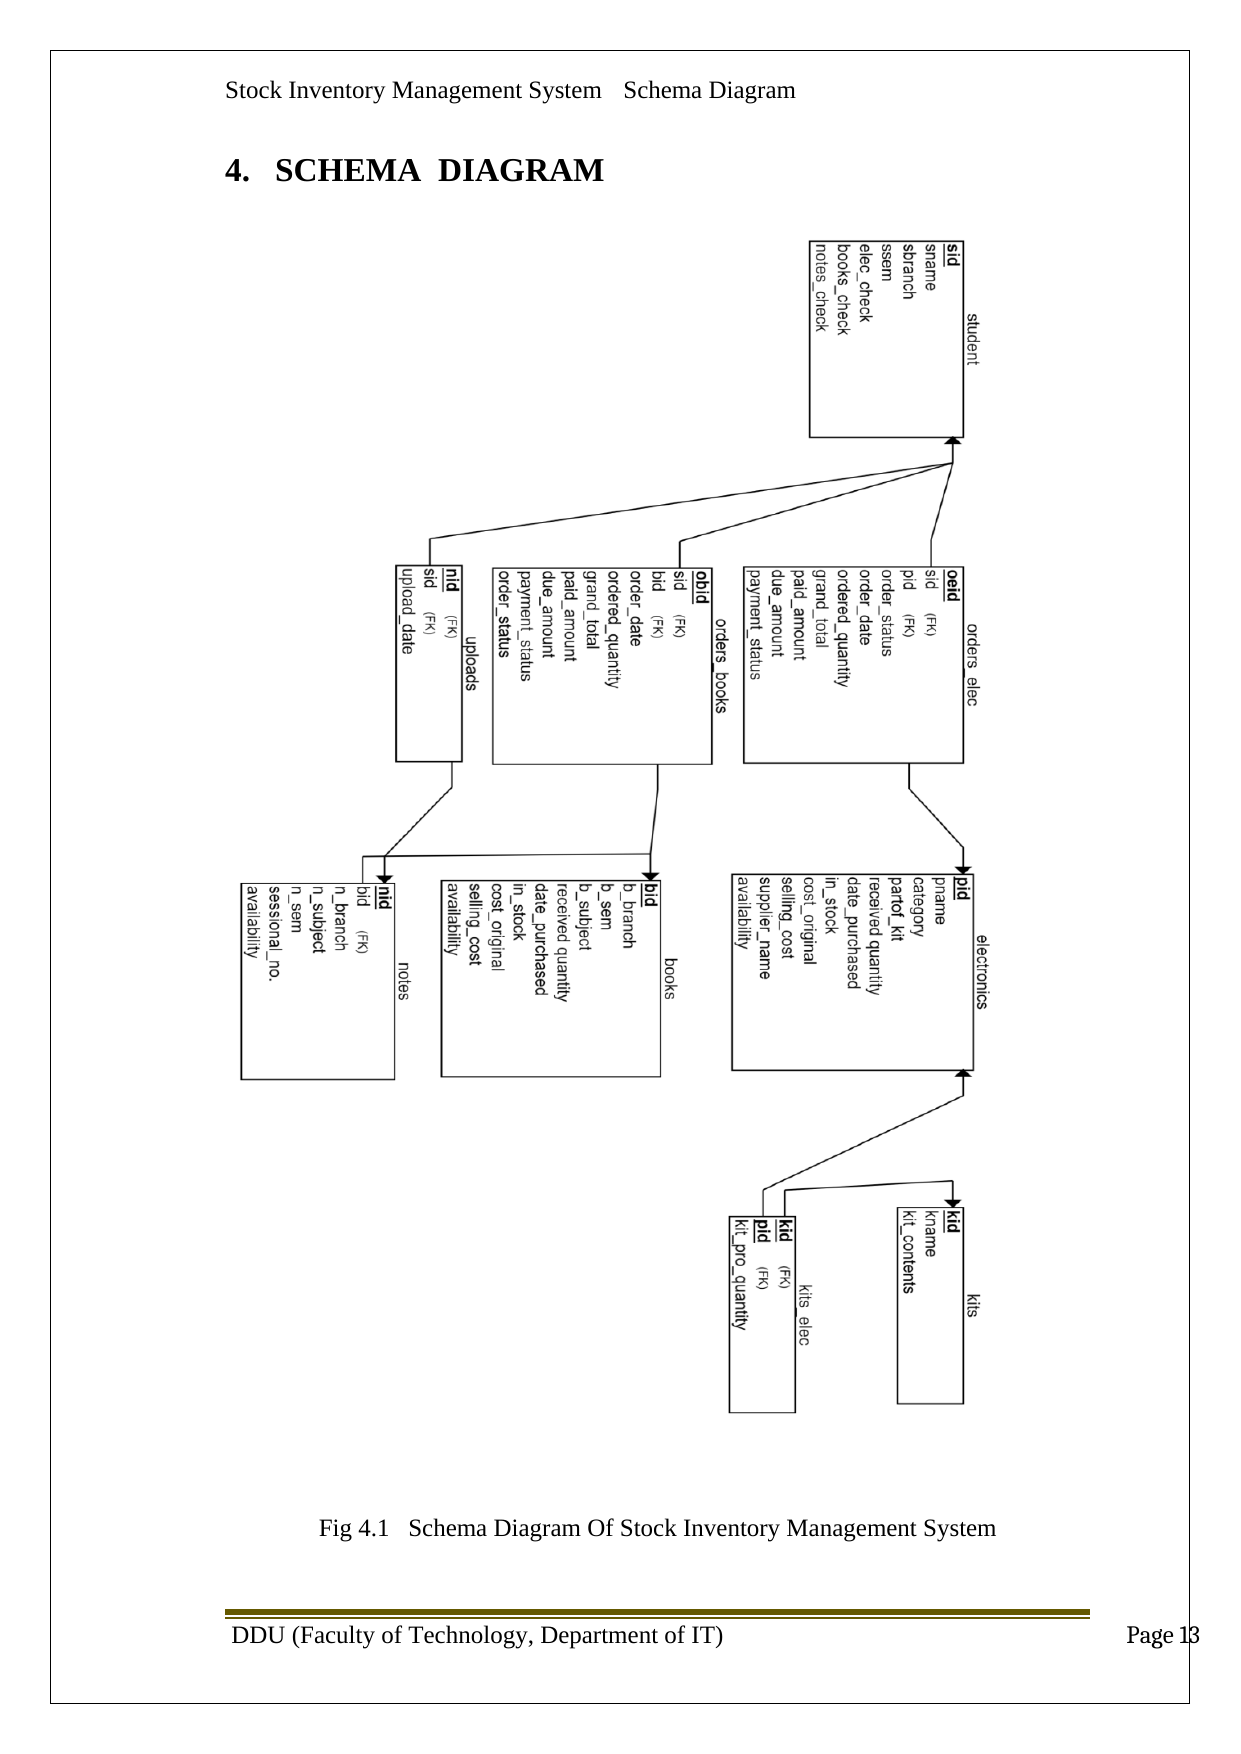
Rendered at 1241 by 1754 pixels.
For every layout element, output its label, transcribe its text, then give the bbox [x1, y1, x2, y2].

picture [232, 233, 1005, 1420]
text 4. SCHEMA DIAGRAM [225, 150, 1090, 188]
